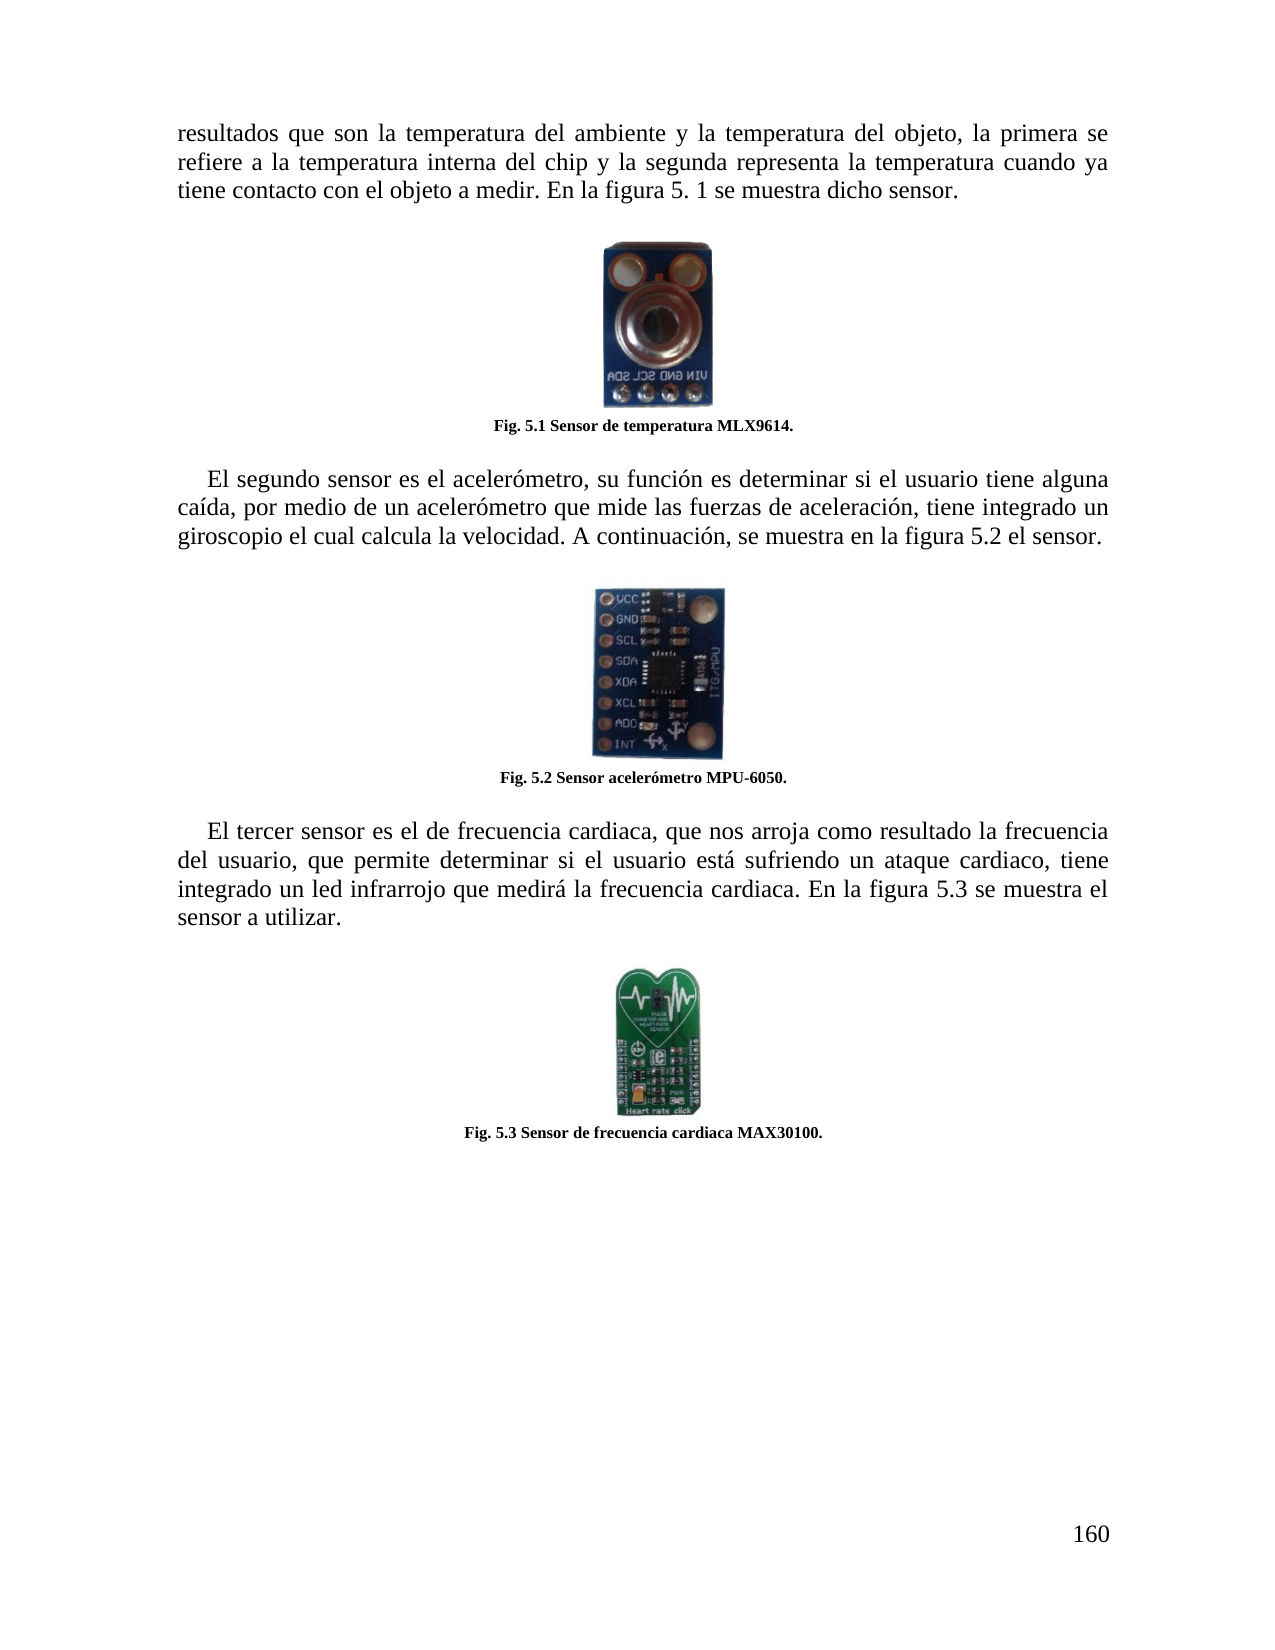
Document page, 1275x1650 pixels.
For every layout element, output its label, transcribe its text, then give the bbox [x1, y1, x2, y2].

picture [597, 233, 718, 416]
text Fig. 5. Sensor de frecuencia cardiaca MAX30100. [177, 1123, 1109, 1142]
text El segundo sensor es el acelerómetro, su función es determinar si el usuario tiene alguna caída, por medio de un acelerómetro que mide las fuerzas de aceleración, tiene integrado un giroscopio el cual calcula la velocidad. A continuación, se muestra en la figura 5.2 el sensor. [177, 464, 1109, 550]
text Fig. 5. Sensor de temperatura MLX9614. [177, 415, 1109, 434]
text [177, 118, 1109, 204]
picture [585, 579, 731, 768]
picture [611, 960, 705, 1123]
text Fig. 5. Sensor acelerómetro MPU-6050. [177, 768, 1109, 787]
text El tercer sensor es el de frecuencia cardiaca, que nos arroja como resultado la frecuencia del usuario, que permite determinar si el usuario está sufriendo un ataque cardiaco, tiene integrado un led infrarrojo que medirá la frecuencia cardiaca. En la figura 5.3 se muestra el sensor a utilizar. [177, 816, 1109, 931]
